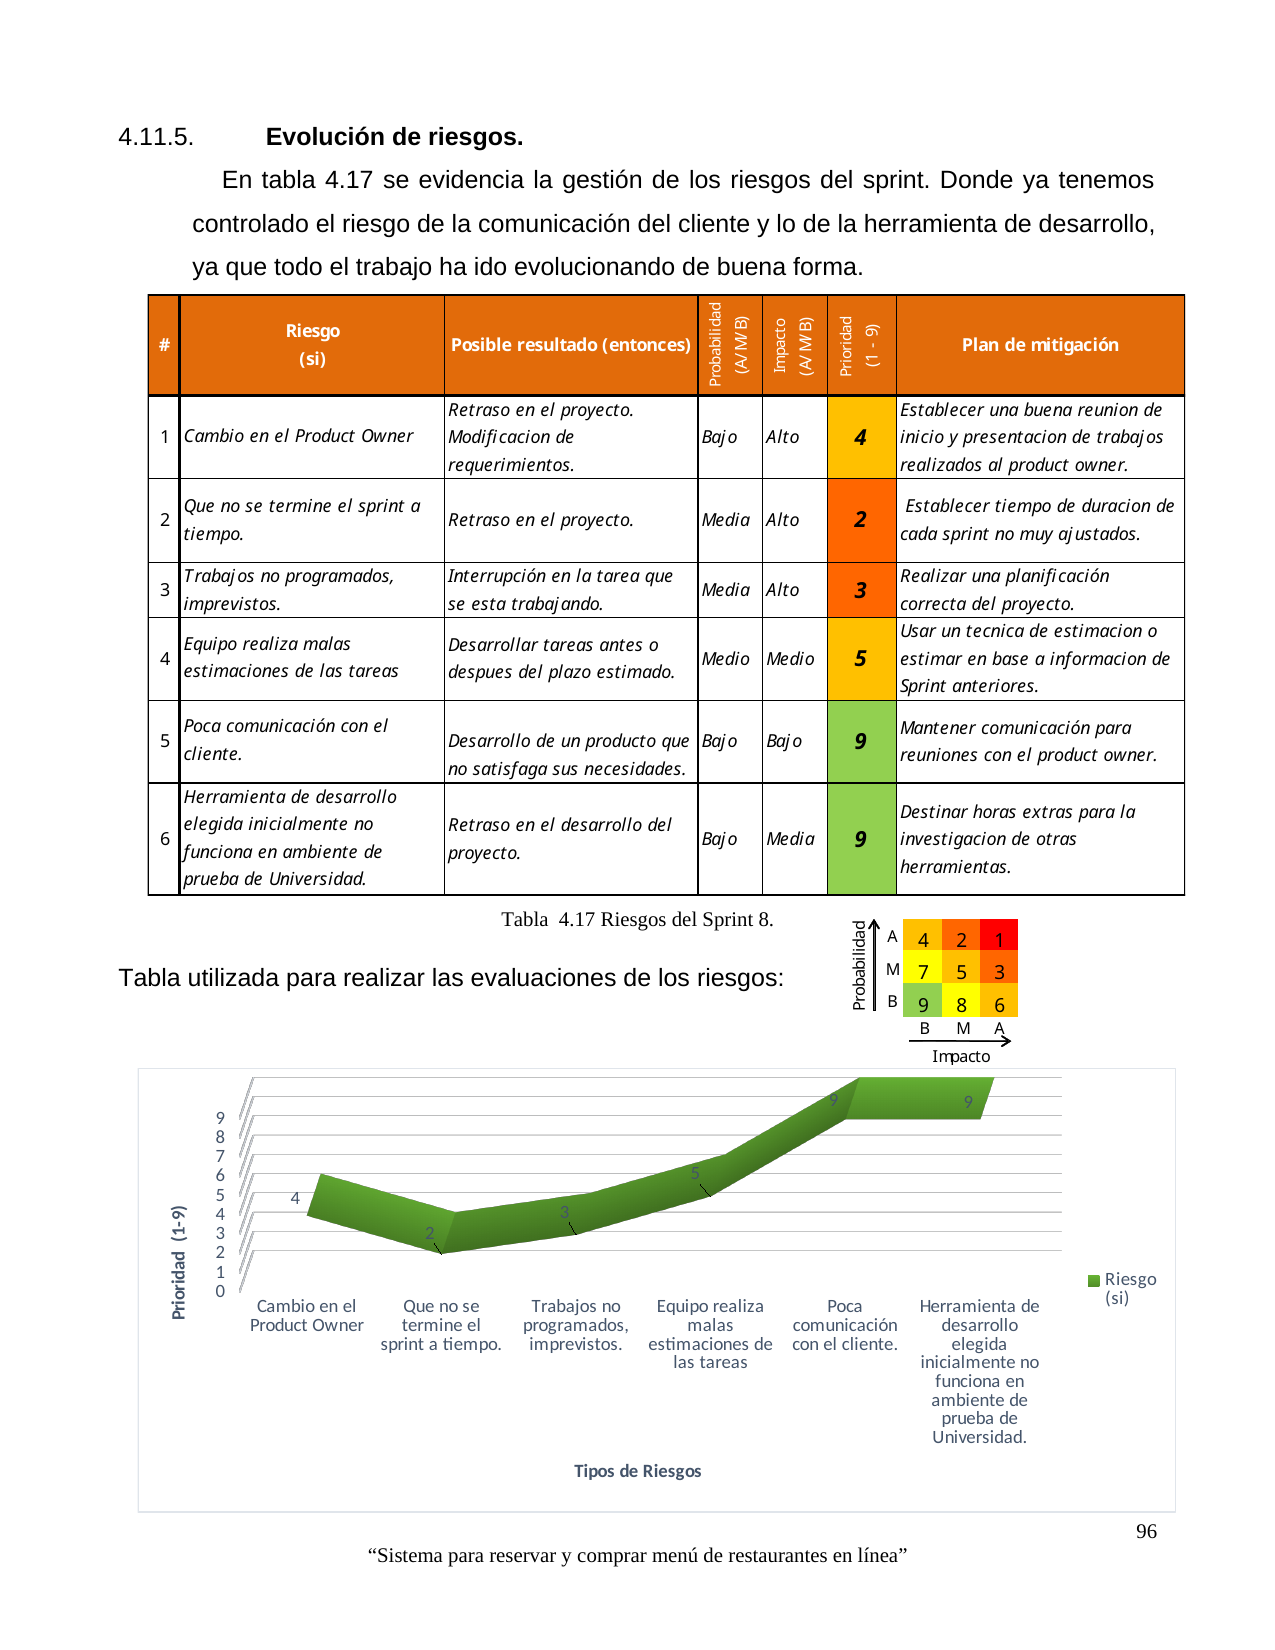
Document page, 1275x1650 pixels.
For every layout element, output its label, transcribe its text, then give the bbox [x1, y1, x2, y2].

text Tabla utilizada para realizar las evaluaciones de los riesgos: [118, 963, 1157, 992]
subtitle Evolución de riesgos. [118, 122, 1157, 151]
text En tabla 4.17 se evidencia la gestión de los riesgos del sprint. Donde ya tenemos controlado el riesgo de la comunicación del cliente y lo de la herramienta de desarrollo, ya que todo el trabajo ha ido evolucionando de buena forma. [192, 165, 1157, 280]
